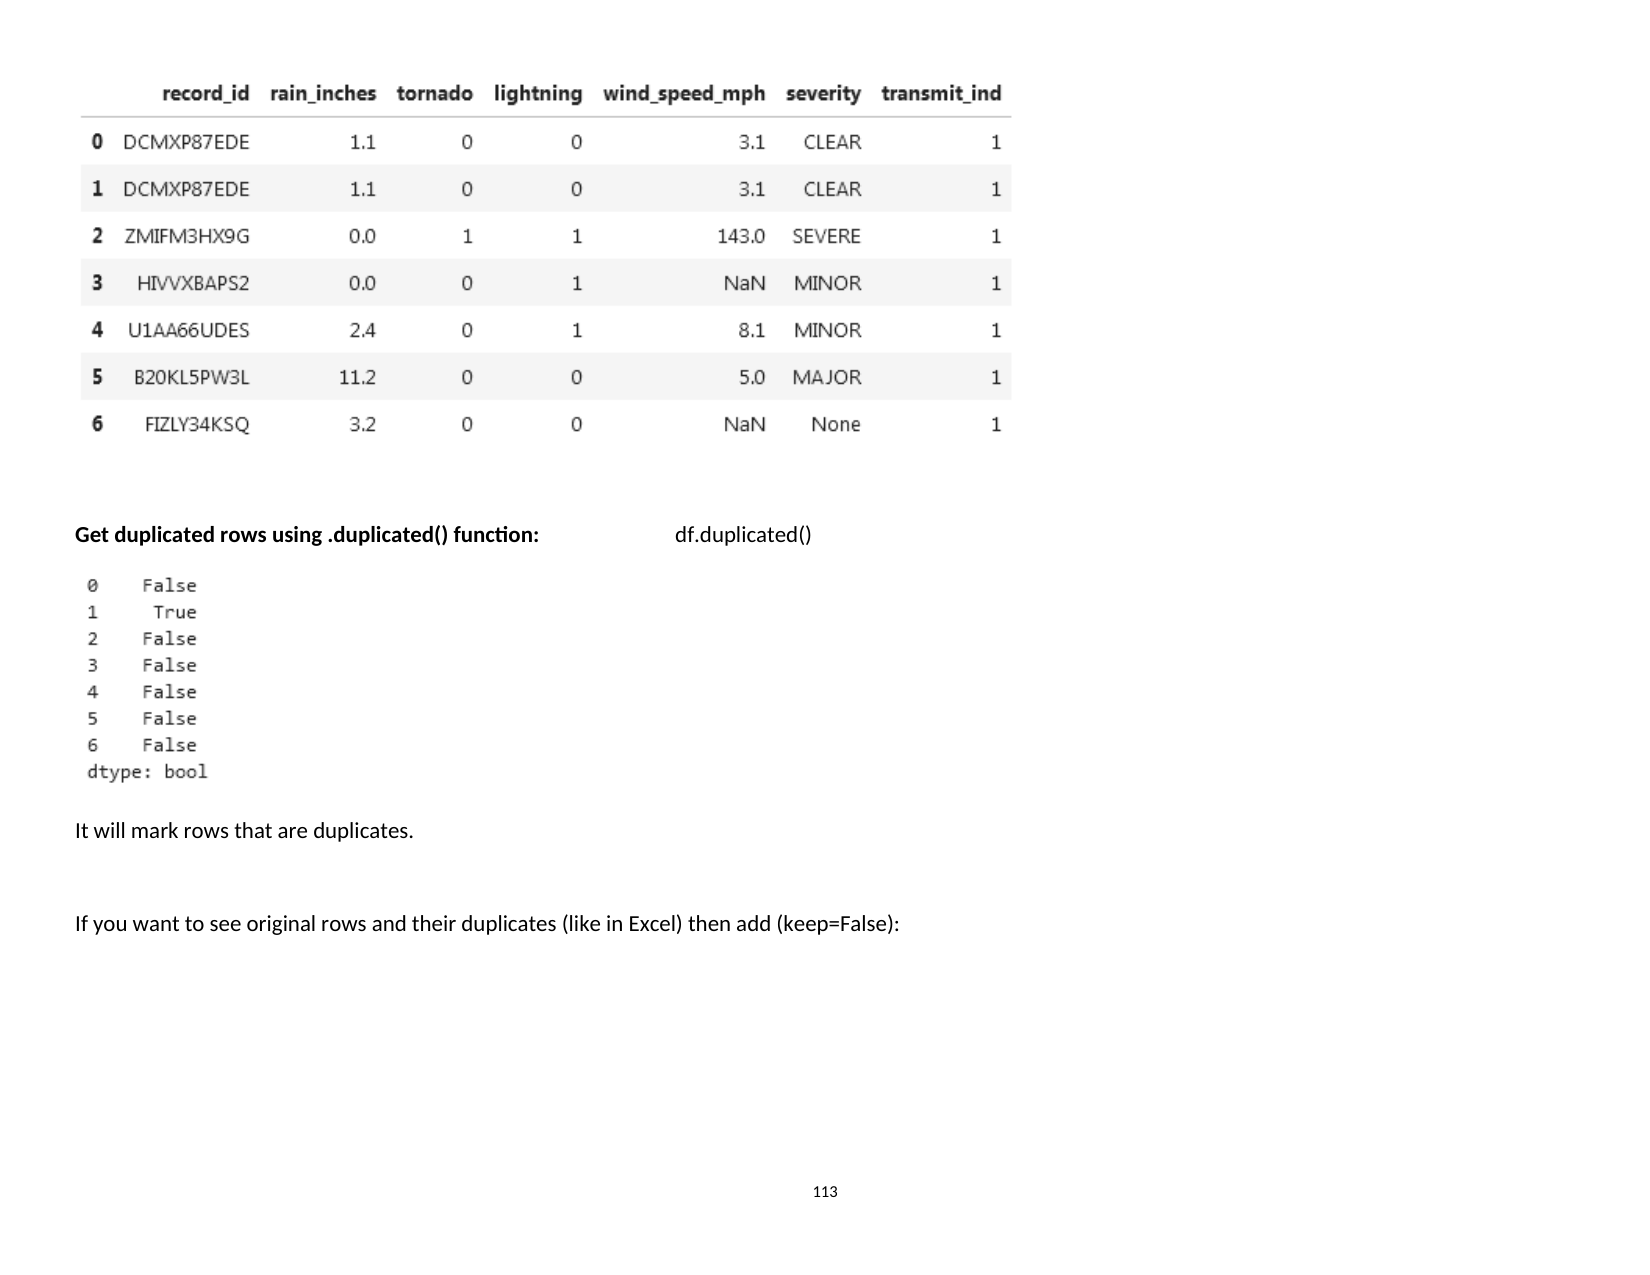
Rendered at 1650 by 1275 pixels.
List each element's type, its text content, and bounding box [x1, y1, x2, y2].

picture [75, 567, 232, 797]
text If you want to see original rows and their duplicates (like in Excel) then add (keep=False): [75, 909, 1575, 938]
picture [75, 75, 1032, 455]
text Get duplicated rows using .duplicated() function: df.duplicated() [75, 520, 1575, 548]
text It will mark rows that are duplicates. [75, 816, 1575, 844]
